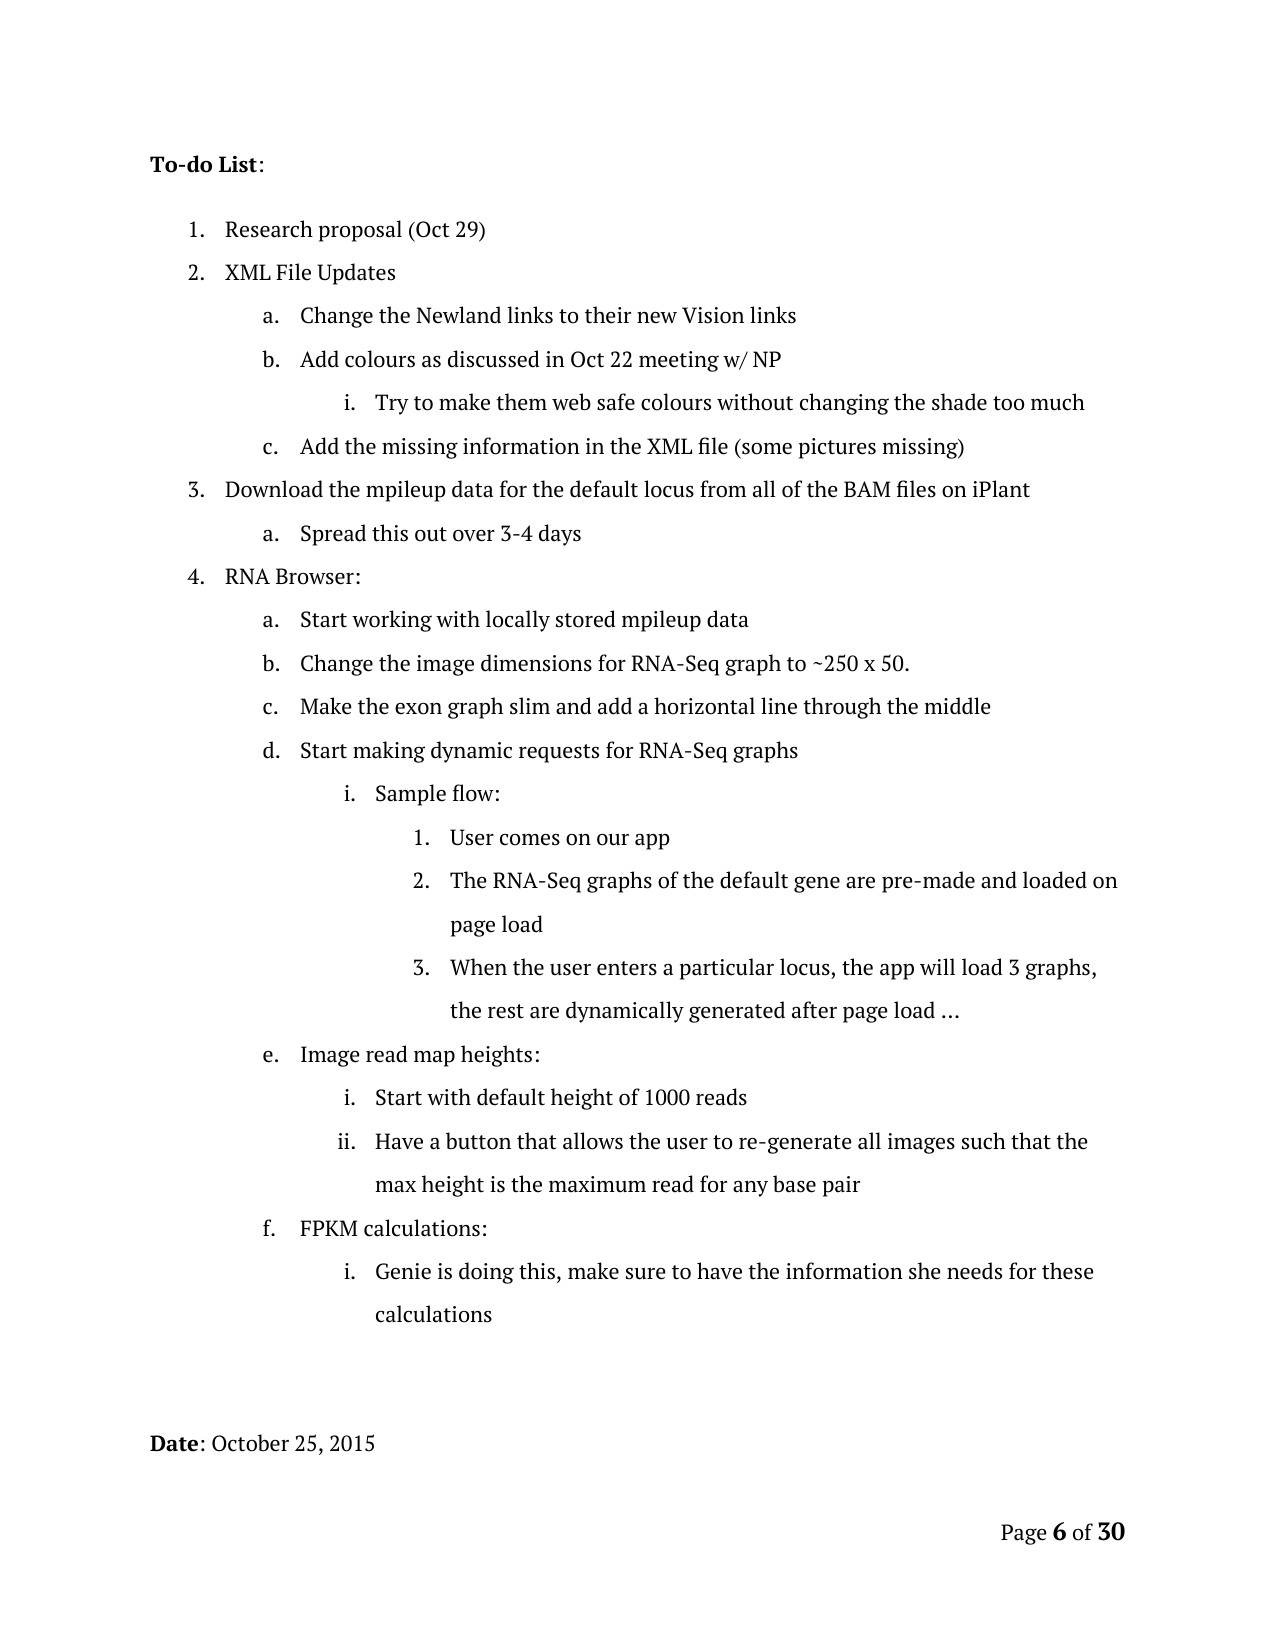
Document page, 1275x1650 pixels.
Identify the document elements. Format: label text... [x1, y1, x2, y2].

list XML File Updates [187, 258, 1125, 287]
list Try to make them web safe colours without changing the shade too much [356, 388, 1125, 417]
list Research proposal (Oct 29) [187, 214, 1125, 243]
list The RNA-Seq graphs of the default gene are pre-made and loaded on page load [412, 866, 1125, 938]
text Date: October 25, 2015 [150, 1429, 1125, 1458]
list Image read map heights: [262, 1039, 1125, 1068]
list Change the image dimensions for RNA-Seq graph to ~250 x 50. [262, 649, 1125, 678]
list User comes on our app [412, 822, 1125, 851]
list FPKM calculations: [262, 1213, 1125, 1242]
text To-do List: [150, 150, 1125, 179]
list Genie is doing this, make sure to have the information she needs for these calculations [356, 1257, 1125, 1329]
list Start working with locally stored mpileup data [262, 605, 1125, 634]
list Make the exon graph slim and add a horizontal line through the middle [262, 692, 1125, 721]
list Have a button that allows the user to re-generate all images such that the max height is the maximum read for any base pair [356, 1126, 1125, 1199]
list Change the Newland links to their new Vision links [262, 301, 1125, 330]
list Start with default height of 1000 reads [356, 1083, 1125, 1112]
list RNA Browser: [187, 562, 1125, 591]
list Add colours as discussed in Oct 22 meeting w/ NP [262, 344, 1125, 373]
list Spread this out over 3-4 days [262, 518, 1125, 547]
list Start making dynamic requests for RNA-Seq graphs [262, 736, 1125, 764]
list When the user enters a particular locus, the app will load 3 graphs, the rest are dynamically generated after page load … [412, 953, 1125, 1025]
list Sample flow: [356, 779, 1125, 808]
list Add the missing information in the XML file (some pictures missing) [262, 431, 1125, 460]
list Download the mpileup data for the default locus from all of the BAM files on iPlant [187, 475, 1125, 504]
